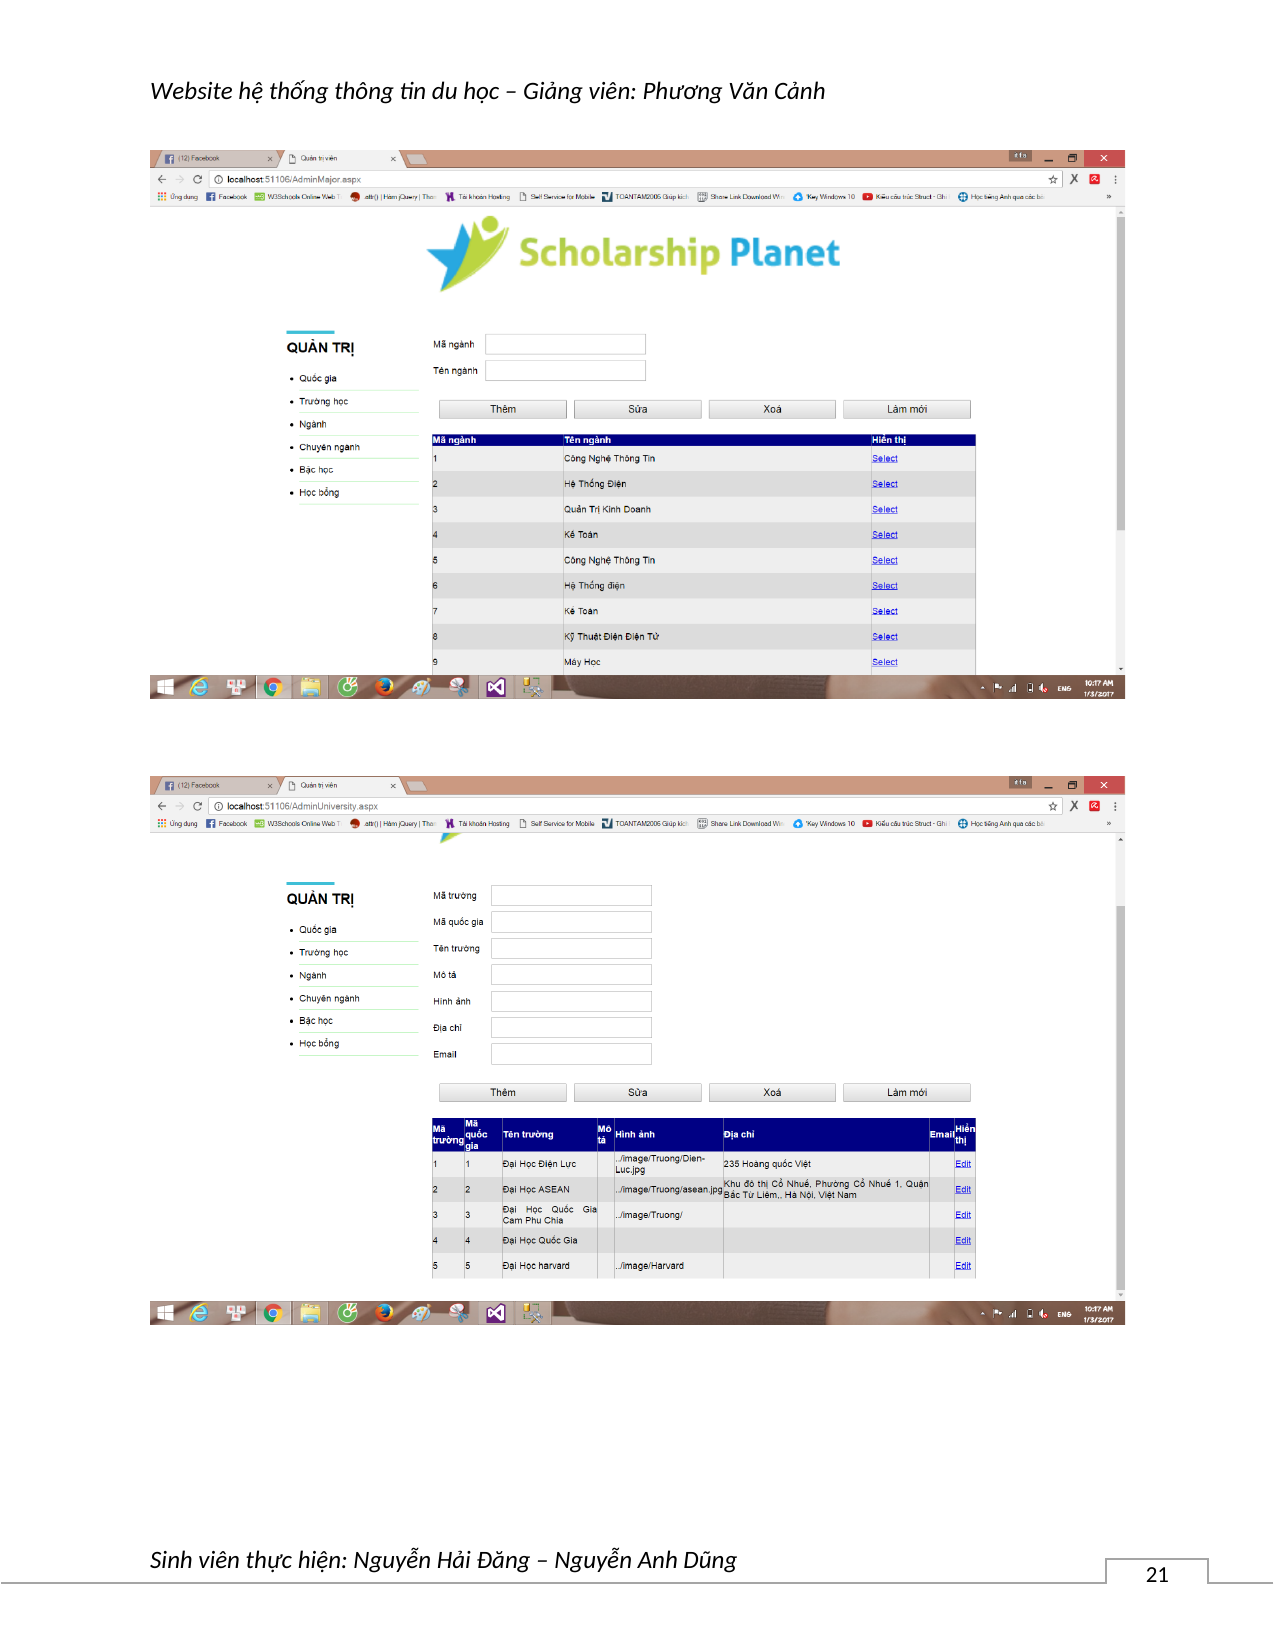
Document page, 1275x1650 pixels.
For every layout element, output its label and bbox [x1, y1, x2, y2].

picture [150, 776, 1125, 1325]
picture [150, 150, 1125, 699]
